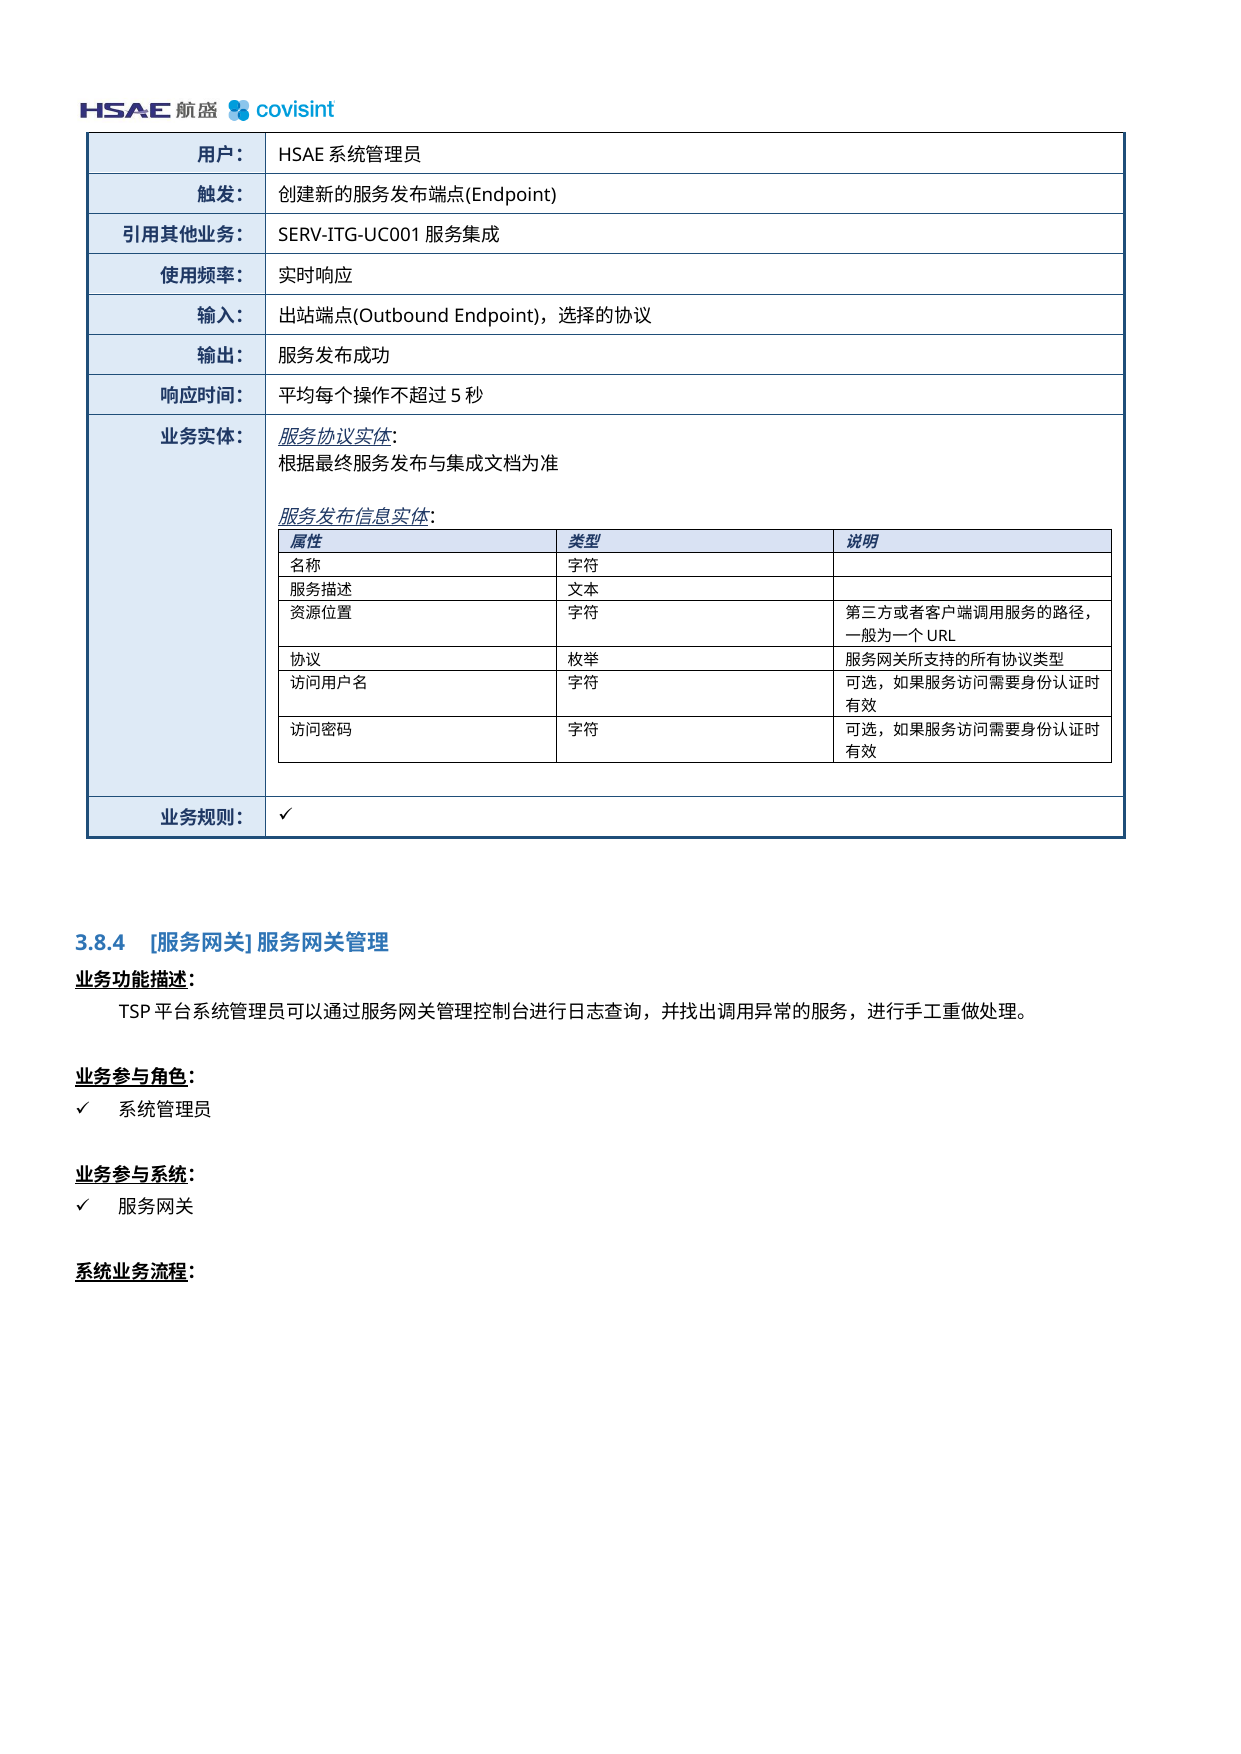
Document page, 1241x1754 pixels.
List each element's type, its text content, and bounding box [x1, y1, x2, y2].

table_cell 服务协议实体： 根据最终服务发布与集成文档为准 服务发布信息实体： [266, 415, 1123, 796]
text 业务参与系统： [75, 1157, 1165, 1189]
text 业务功能描述： [75, 962, 1165, 994]
table_cell SERV-ITG-UC001服务集成 [266, 214, 1123, 253]
text 业务参与角色： [75, 1059, 1165, 1092]
list 系统管理员 [75, 1092, 1165, 1124]
picture [75, 89, 224, 132]
table_cell 创建新的服务发布端点(Endpoint) [266, 174, 1123, 213]
table_cell [266, 797, 1123, 836]
text 系统业务流程： [75, 1254, 1165, 1287]
table_cell 出站端点(Outbound Endpoint)，选择的协议 [266, 295, 1123, 334]
subtitle [服务网关] 服务网关管理 [75, 925, 1165, 957]
table_cell 用户： [89, 133, 265, 172]
picture [228, 88, 335, 132]
text TSP平台系统管理员可以通过服务网关管理控制台进行日志查询，并找出调用异常的服务，进行手工重做处理。 [75, 994, 1165, 1027]
table_cell 实时响应 [266, 254, 1123, 293]
table_cell 使用频率： [89, 254, 265, 293]
table_cell 服务发布成功 [266, 335, 1123, 374]
table_cell 业务规则： [89, 797, 265, 836]
list 服务网关 [75, 1189, 1165, 1222]
table_cell 引用其他业务： [89, 214, 265, 253]
table_cell 输出： [89, 335, 265, 374]
table_cell 平均每个操作不超过5秒 [266, 375, 1123, 414]
table_cell 业务实体： [89, 415, 265, 796]
table_cell HSAE系统管理员 [266, 133, 1123, 172]
table_cell 响应时间： [89, 375, 265, 414]
table_cell 触发： [89, 174, 265, 213]
table_cell 输入： [89, 295, 265, 334]
